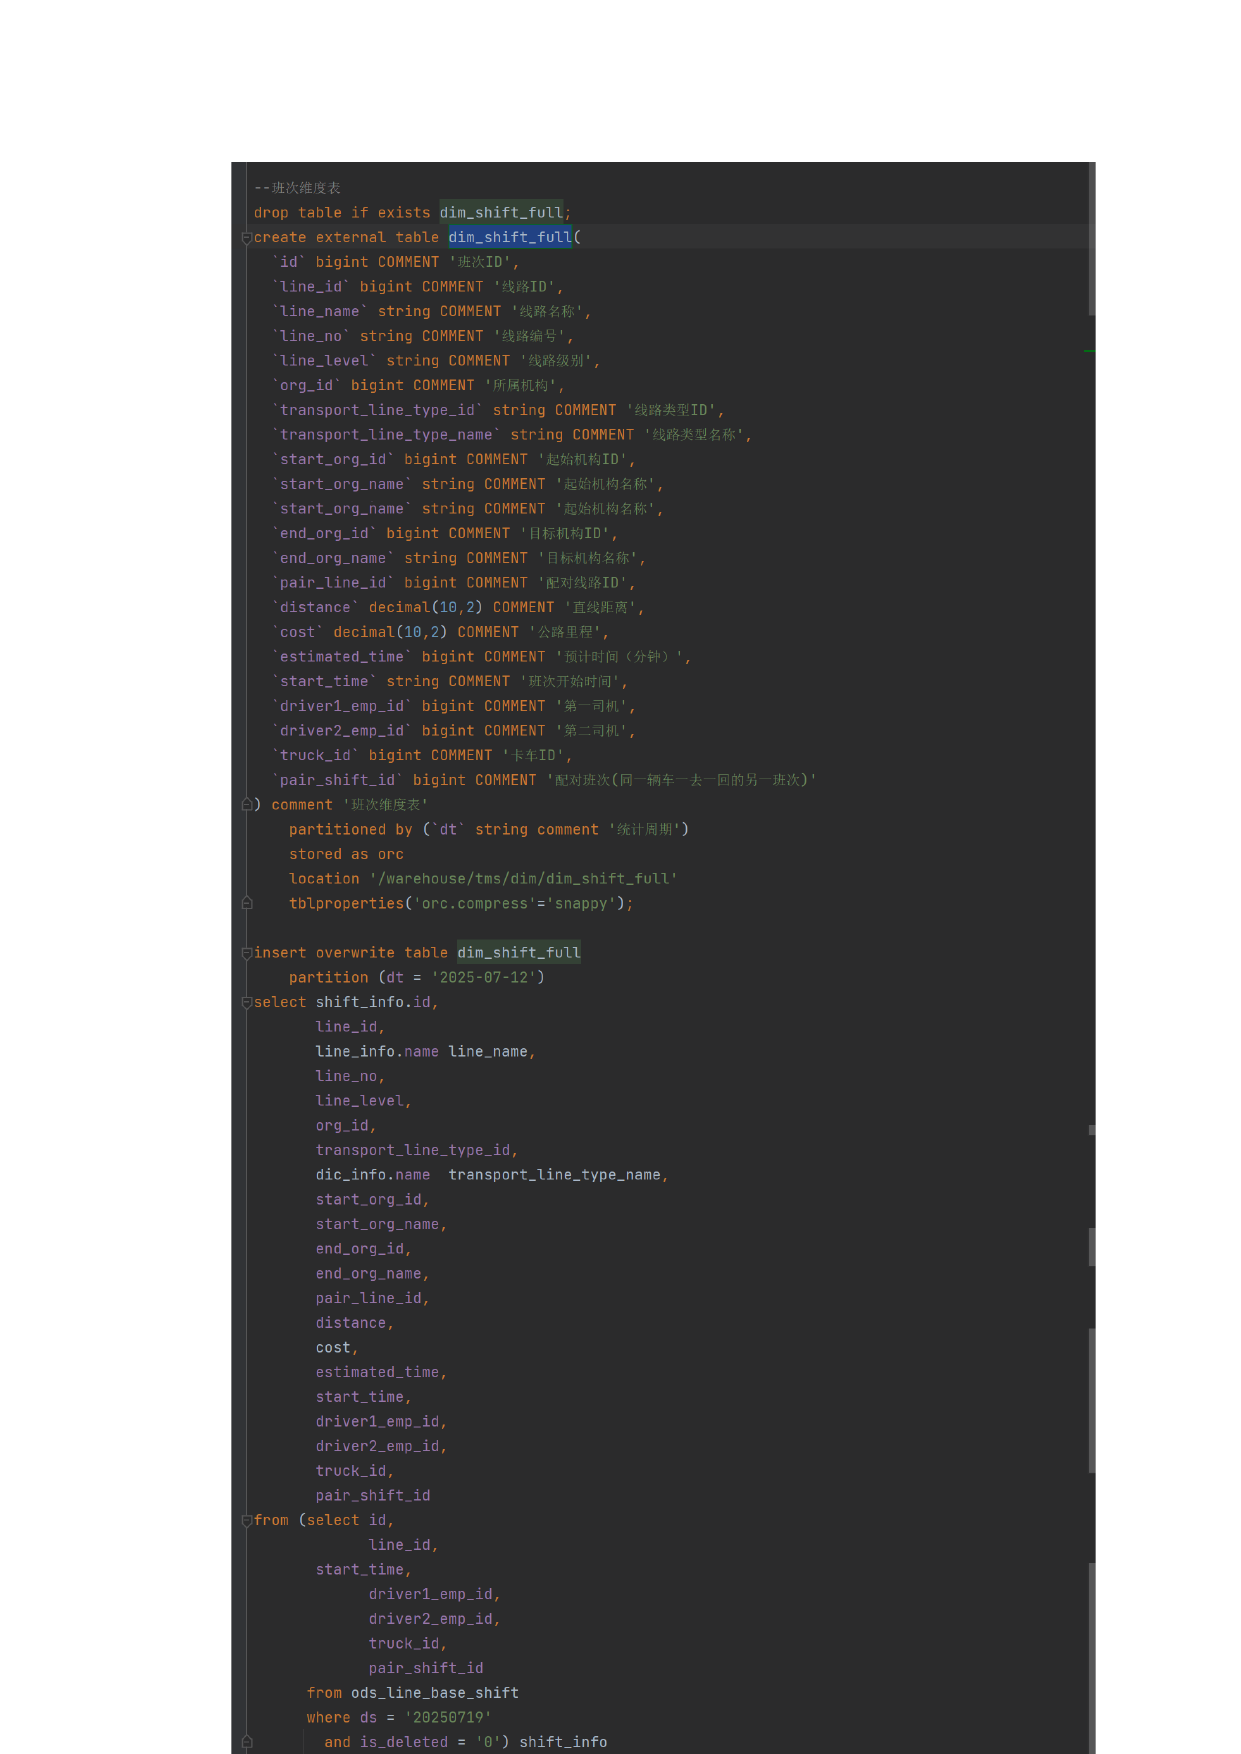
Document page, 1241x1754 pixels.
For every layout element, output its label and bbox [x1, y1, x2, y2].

picture [231, 162, 1096, 1754]
